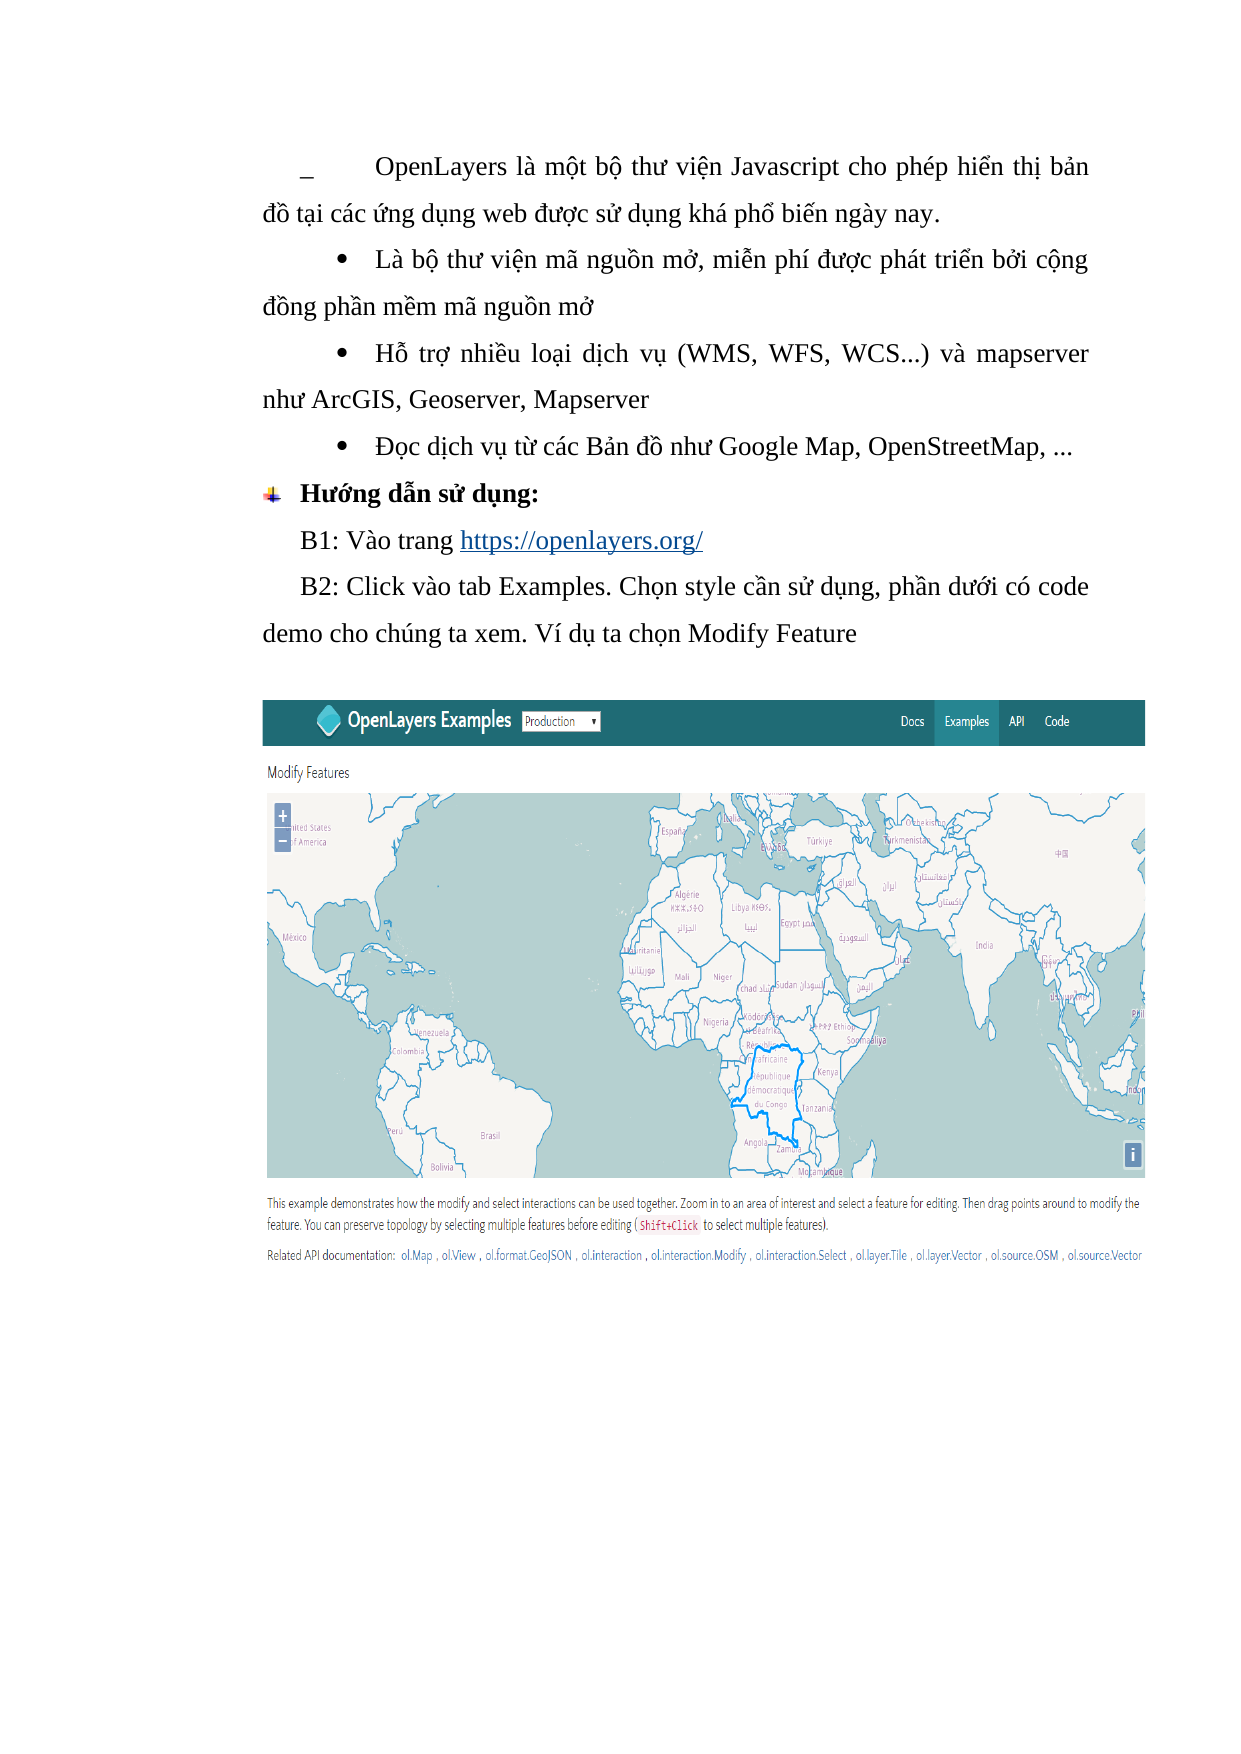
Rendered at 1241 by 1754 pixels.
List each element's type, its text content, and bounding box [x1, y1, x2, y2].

list Hỗ trợ nhiều loại dịch vụ (WMS, WFS, WCS...) và mapserver như ArcGIS, Geoserver, Mapserver [262, 337, 1090, 415]
list Là bộ thư viện mã nguồn mở, miễn phí được phát triển bởi cộng đồng phần mềm mã nguồn mở [262, 243, 1090, 321]
list B1: Vào trang https://openlayers.org/ [262, 524, 1090, 555]
list Hướng dẫn sử dụng: [262, 477, 1090, 508]
list Đọc dịch vụ từ các Bản đồ như Google Map, OpenStreetMap, ... [262, 430, 1090, 462]
list B2: Click vào tab Examples. Chọn style cần sử dụng, phần dưới có code demo cho chúng ta xem. Ví dụ ta chọn Modify Feature [262, 571, 1090, 648]
picture [262, 700, 1146, 1282]
list OpenLayers là một bộ thư viện Javascript cho phép hiển thị bản đồ tại các ứng dụng web được sử dụng khá phổ biến ngày nay. [262, 150, 1090, 228]
picture [263, 485, 281, 503]
